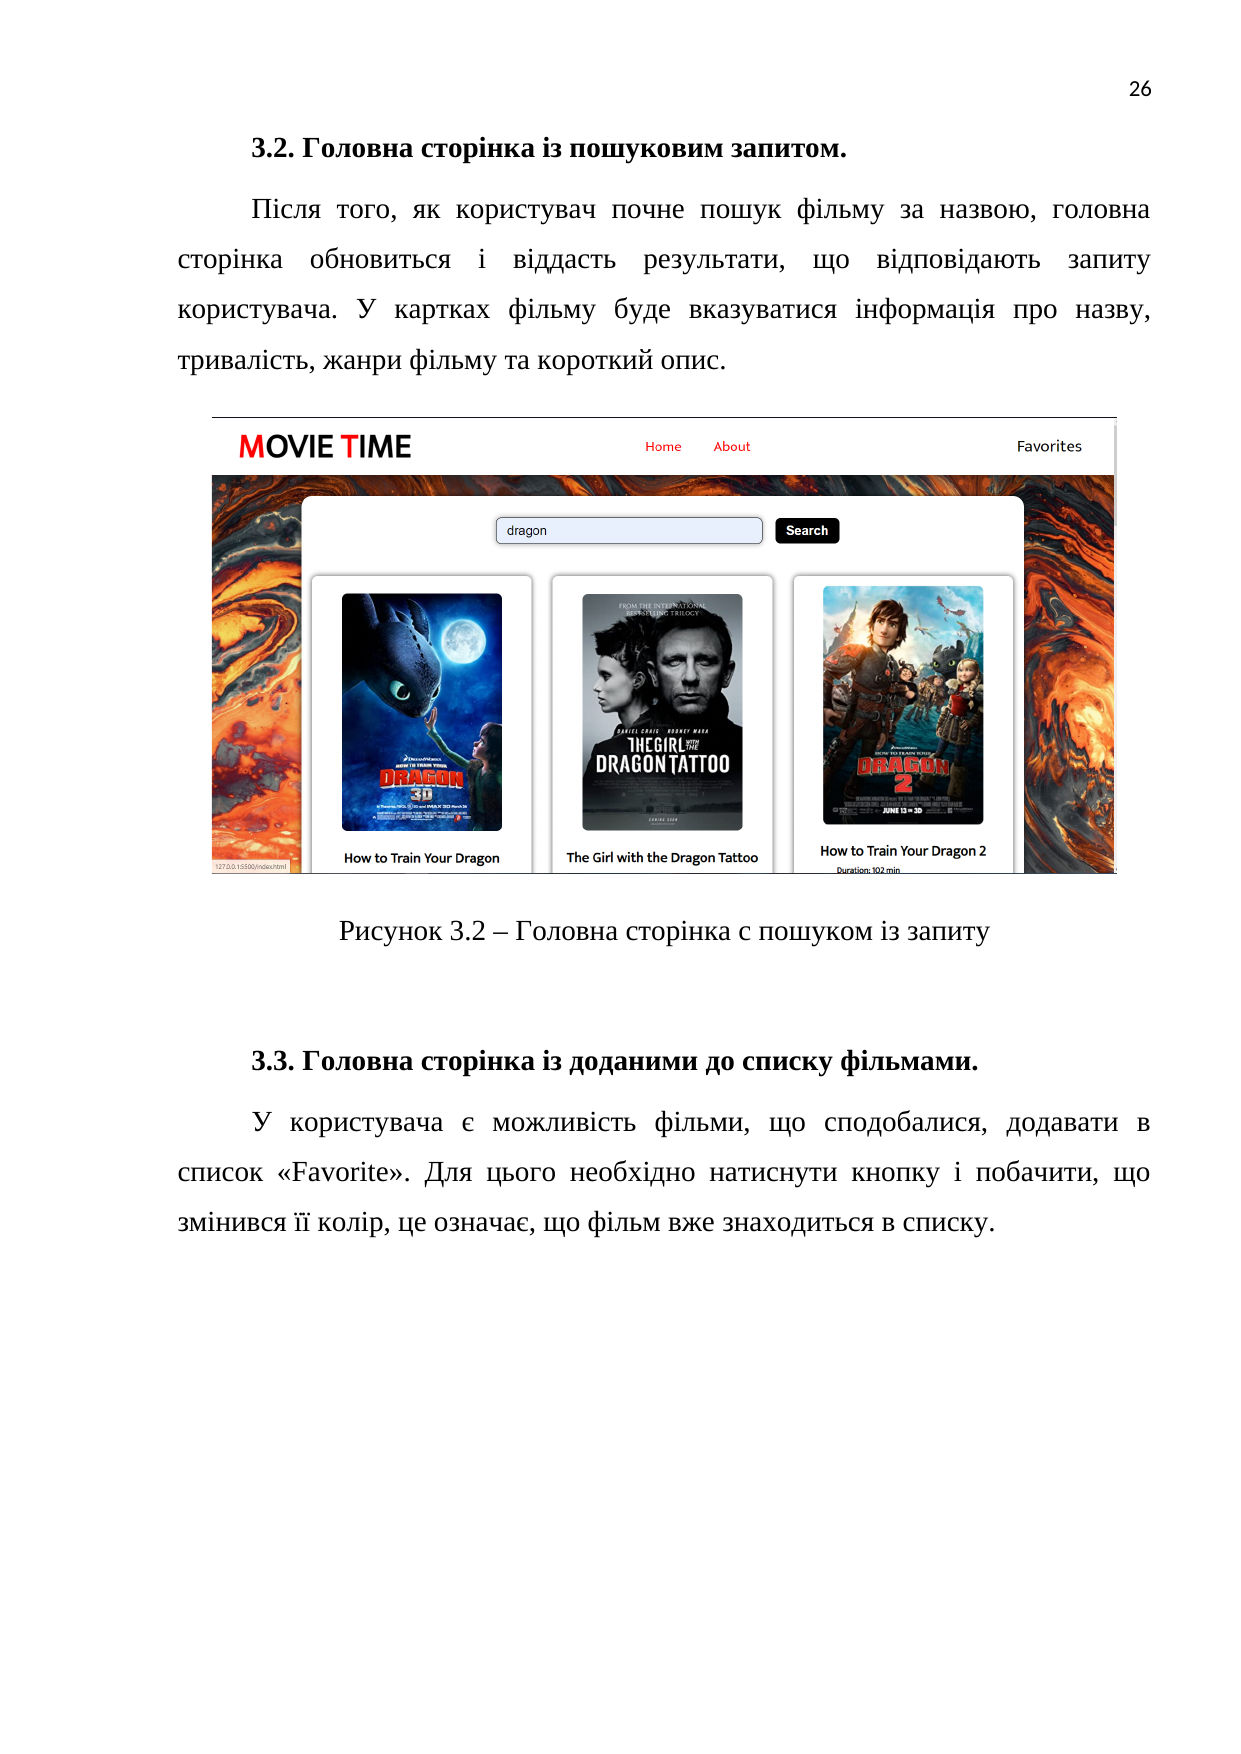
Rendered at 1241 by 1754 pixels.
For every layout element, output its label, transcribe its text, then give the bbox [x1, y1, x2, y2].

subtitle 3.2. Головна сторінка із пошуковим запитом. [177, 130, 1152, 163]
text У користувача є можливість фільми, що сподобалися, додавати в список «Favorite». Для цього необхідно натиснути кнопку і побачити, що змінився її колір, це означає, що фільм вже знаходиться в списку. [177, 1104, 1152, 1238]
subtitle 3.3. Головна сторінка із доданими до списку фільмами. [177, 1043, 1152, 1076]
picture [211, 417, 1117, 874]
text Після того, як користувач почне пошук фільму за назвою, головна сторінка обновиться і віддасть результати, що відповідають запиту користувача. У картках фільму буде вказуватися інформація про назву, тривалість, жанри фільму та короткий опис. [177, 191, 1152, 375]
text Рисунок 3.2 – Головна сторінка с пошуком із запиту [177, 913, 1152, 946]
